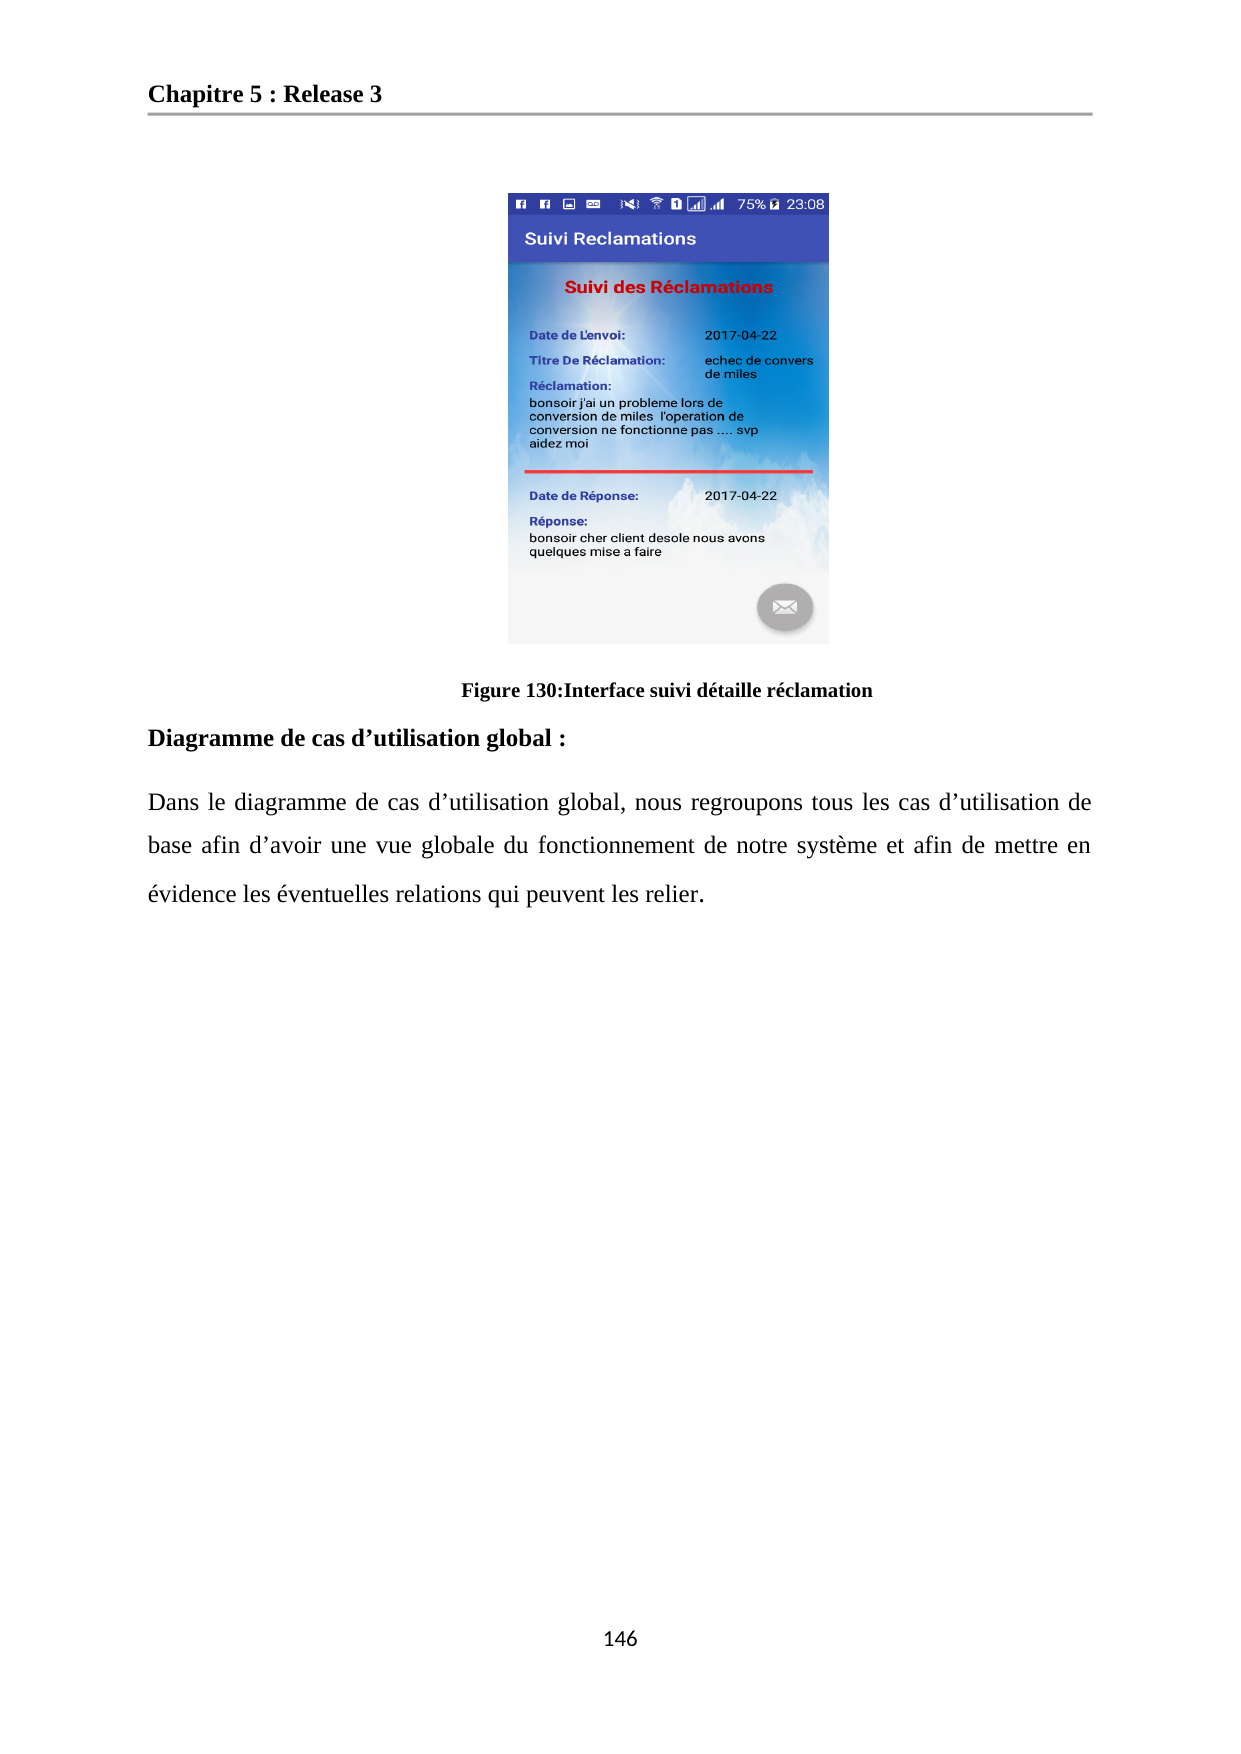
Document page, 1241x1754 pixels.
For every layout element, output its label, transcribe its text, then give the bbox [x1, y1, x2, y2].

text Diagramme de cas d’utilisation global : [148, 723, 1093, 752]
text Figure 130:Interface suivi détaille réclamation [148, 678, 1093, 702]
text Dans le diagramme de cas d’utilisation global, nous regroupons tous les cas d’utilisation de base afin d’avoir une vue globale du fonctionnement de notre système et afin de mettre en évidence les éventuelles relations qui peuvent les relier. [148, 787, 1093, 910]
picture [508, 193, 829, 644]
